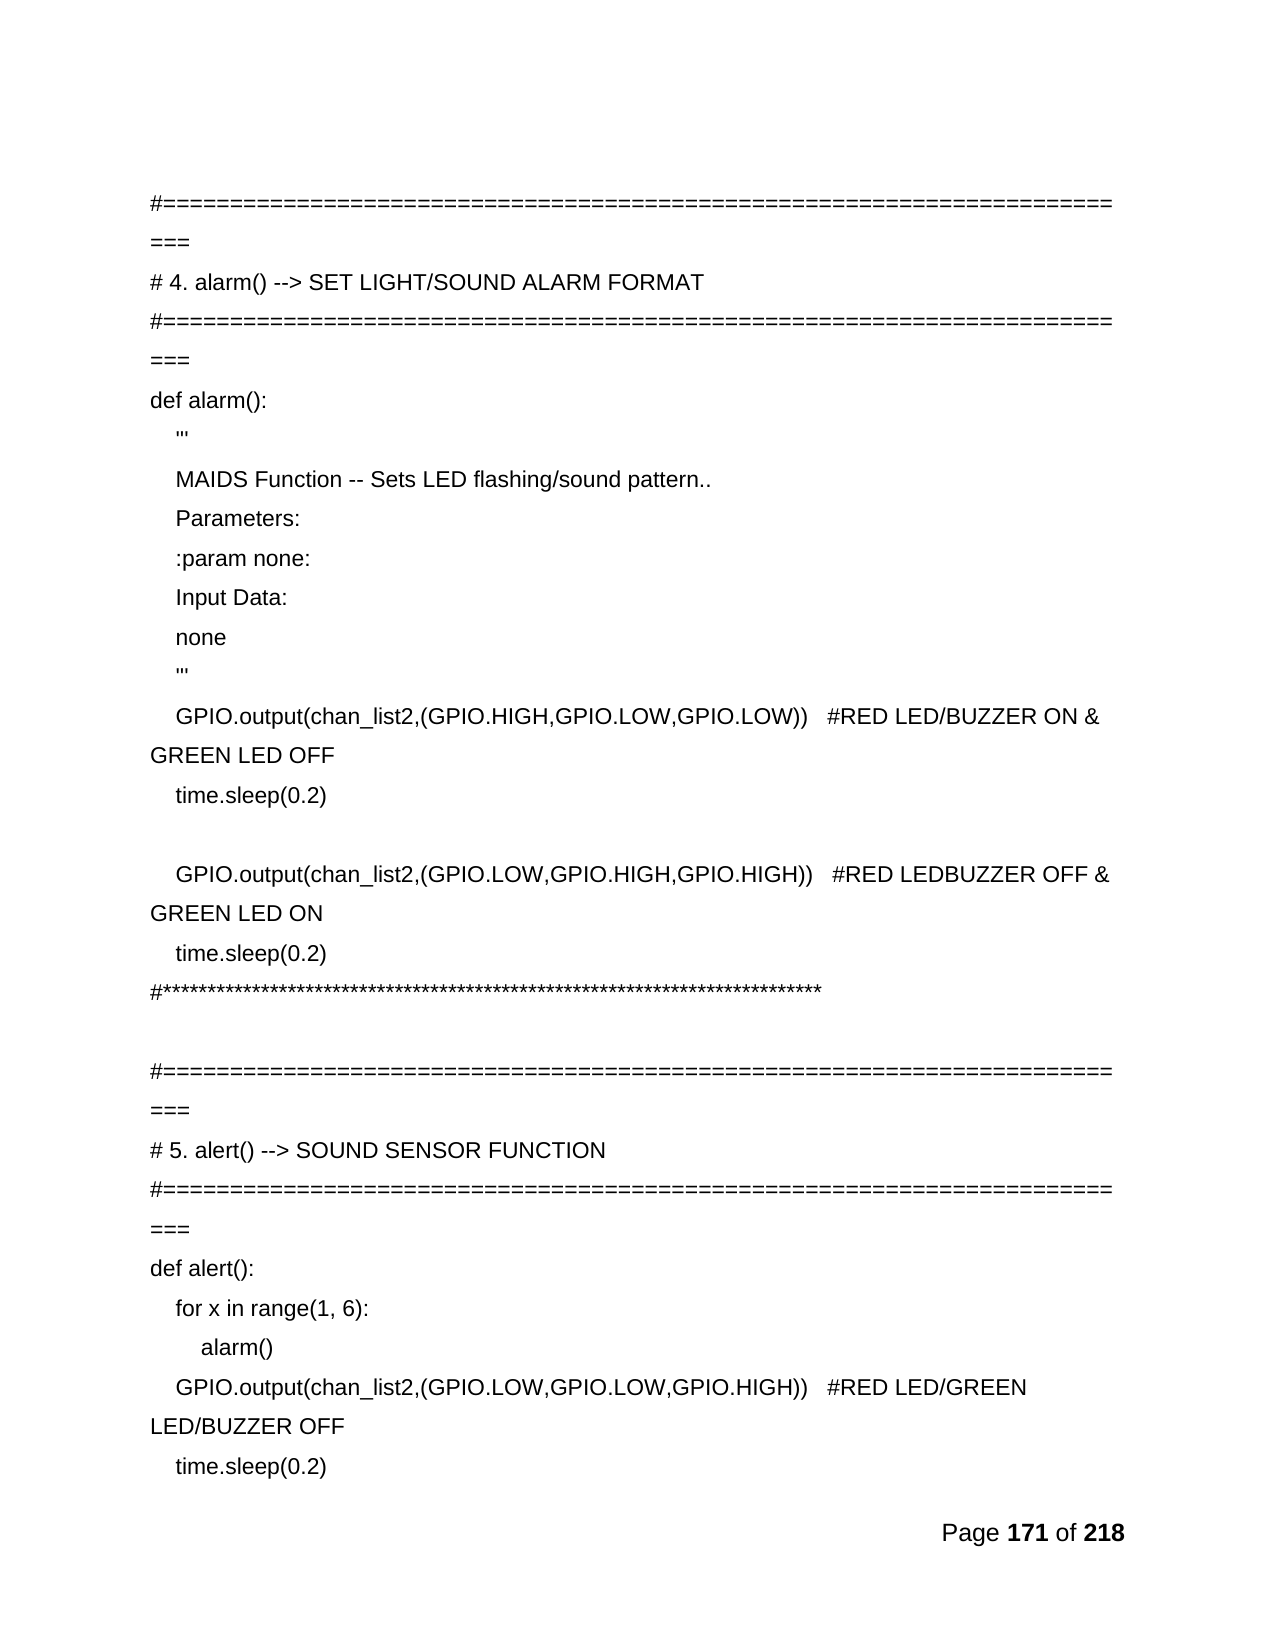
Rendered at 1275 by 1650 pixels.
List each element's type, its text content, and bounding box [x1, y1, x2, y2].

text GPIO.output(chan_list2,(GPIO.LOW,GPIO.HIGH,GPIO.HIGH)) #RED LEDBUZZER OFF & GREEN LED ON [150, 861, 1125, 926]
text GPIO.output(chan_list2,(GPIO.HIGH,GPIO.LOW,GPIO.LOW)) #RED LED/BUZZER ON & GREEN LED OFF [150, 703, 1125, 768]
text time.sleep(0.2) [150, 1453, 1125, 1479]
text ''' [150, 426, 1125, 453]
text # 5. alert() --> SOUND SENSOR FUNCTION [150, 1137, 1125, 1163]
text #========================================================================== [150, 1058, 1125, 1124]
text Input Data: [150, 584, 1125, 611]
text none [150, 624, 1125, 650]
text #========================================================================== [150, 308, 1125, 374]
text time.sleep(0.2) [150, 782, 1125, 808]
text GPIO.output(chan_list2,(GPIO.LOW,GPIO.LOW,GPIO.HIGH)) #RED LED/GREEN LED/BUZZER OFF [150, 1374, 1125, 1440]
text ''' [150, 663, 1125, 689]
text alarm() [150, 1334, 1125, 1361]
text # 4. alarm() --> SET LIGHT/SOUND ALARM FORMAT [150, 268, 1125, 295]
text MAIDS Function -- Sets LED flashing/sound pattern.. [150, 466, 1125, 492]
text #========================================================================== [150, 189, 1125, 255]
text def alert(): [150, 1255, 1125, 1282]
text def alarm(): [150, 387, 1125, 413]
text time.sleep(0.2) [150, 939, 1125, 966]
text #************************************************************************** [150, 979, 1125, 1005]
text :param none: [150, 545, 1125, 571]
text for x in range(1, 6): [150, 1295, 1125, 1321]
text Parameters: [150, 505, 1125, 532]
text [150, 1176, 1125, 1242]
